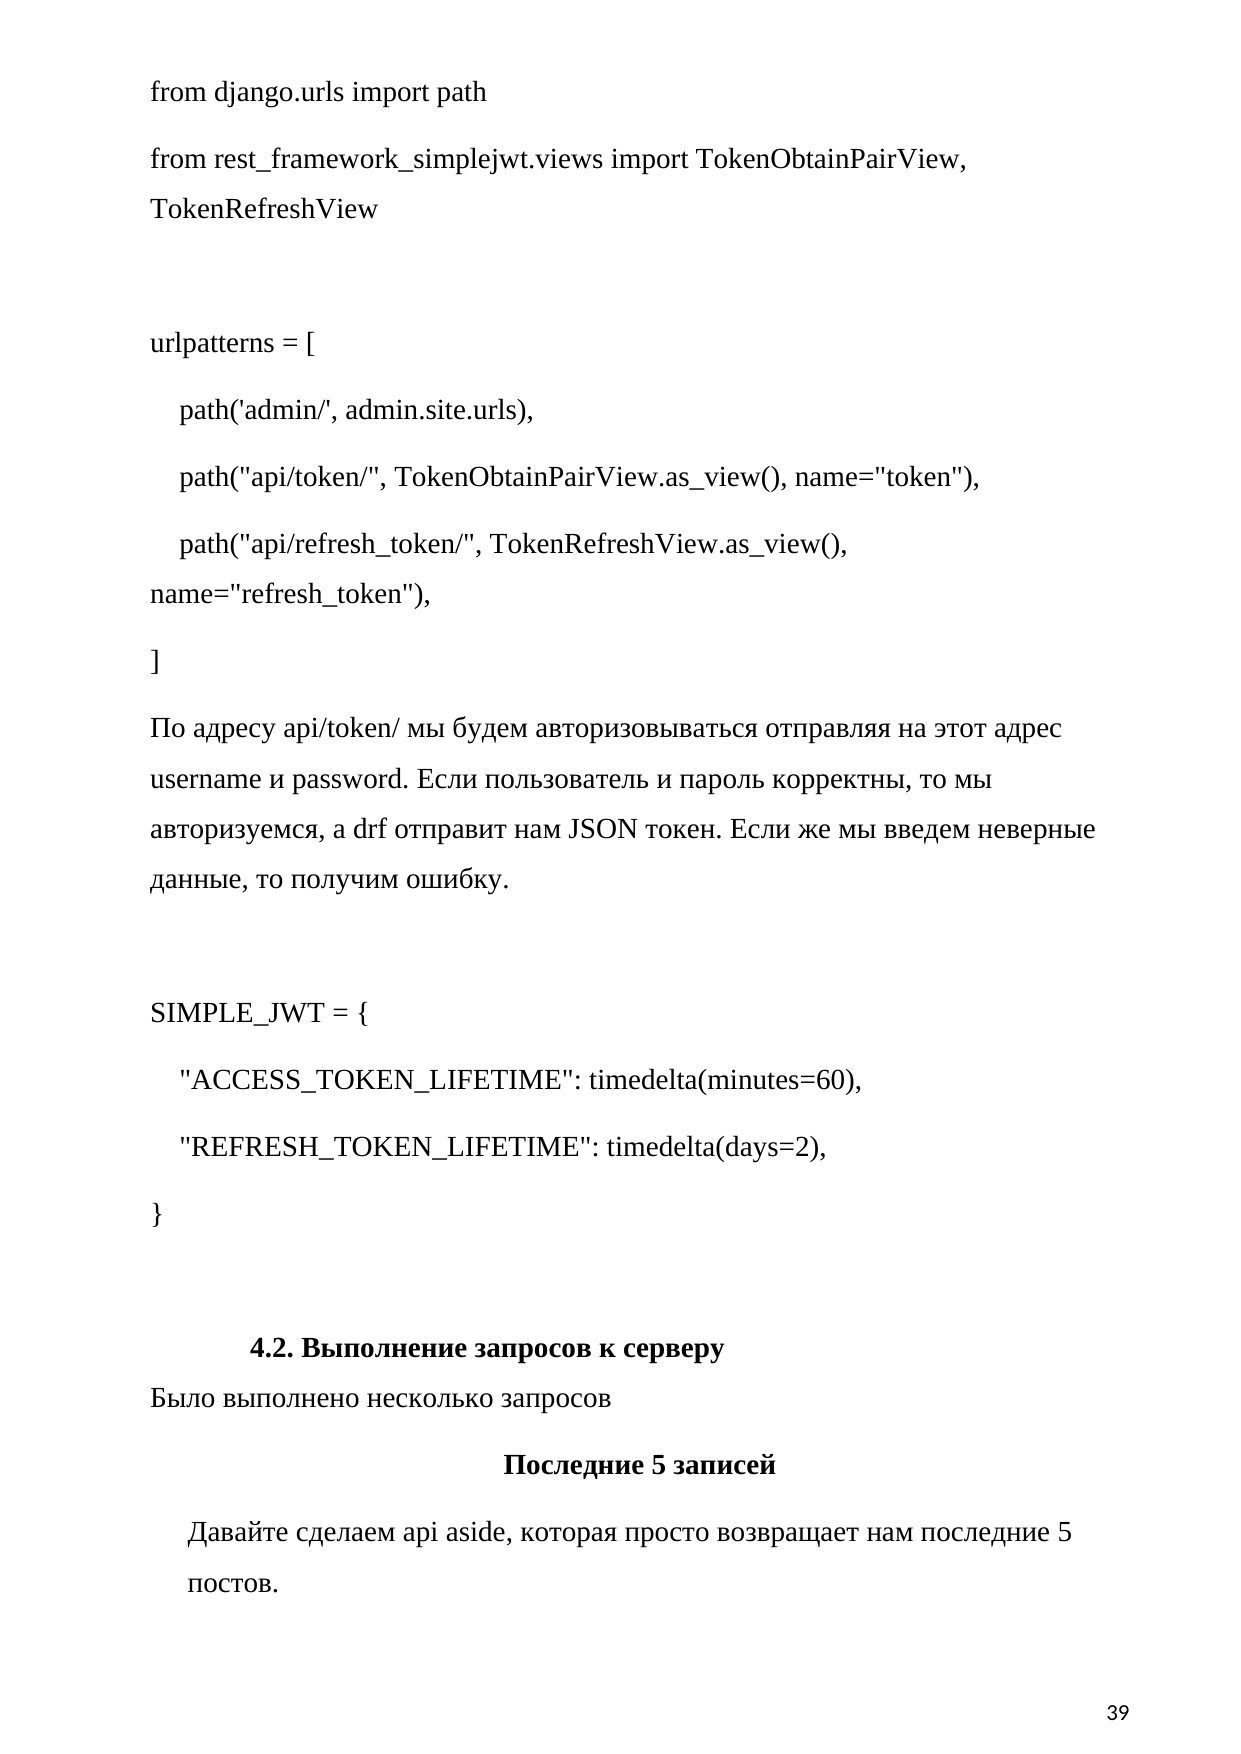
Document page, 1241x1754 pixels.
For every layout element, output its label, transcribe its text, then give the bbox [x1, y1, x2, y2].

text По адресу api/token/ мы будем авторизовываться отправляя на этот адрес username и password. Если пользователь и пароль корректны, то мы авторизуемся, а drf отправит нам JSON токен. Если же мы введем неверные данные, то получим ошибку. [150, 710, 1129, 895]
text "ACCESS_TOKEN_LIFETIME": timedelta(minutes=60), [150, 1062, 1129, 1096]
text } [150, 1196, 1129, 1230]
text Давайте сделаем api aside, которая просто возвращает нам последние 5 постов. [187, 1514, 1129, 1598]
text "REFRESH_TOKEN_LIFETIME": timedelta(days=2), [150, 1129, 1129, 1163]
subtitle 4.2. Выполнение запросов к серверу [150, 1330, 1129, 1364]
text SIMPLE_JWT = { [150, 995, 1129, 1029]
text from rest_framework_simplejwt.views import TokenObtainPairView, TokenRefreshView [150, 141, 1129, 225]
text path('admin/', admin.site.urls), [150, 392, 1129, 426]
text ] [150, 643, 1129, 677]
text Последние 5 записей [150, 1447, 1129, 1481]
text urlpatterns = [ [150, 325, 1129, 359]
text path("api/token/", TokenObtainPairView.as_view(), name="token"), [150, 459, 1129, 493]
text from django.urls import path [150, 74, 1129, 107]
text Было выполнено несколько запросов [150, 1381, 1129, 1414]
text path("api/refresh_token/", TokenRefreshView.as_view(), name="refresh_token"), [150, 526, 1129, 610]
